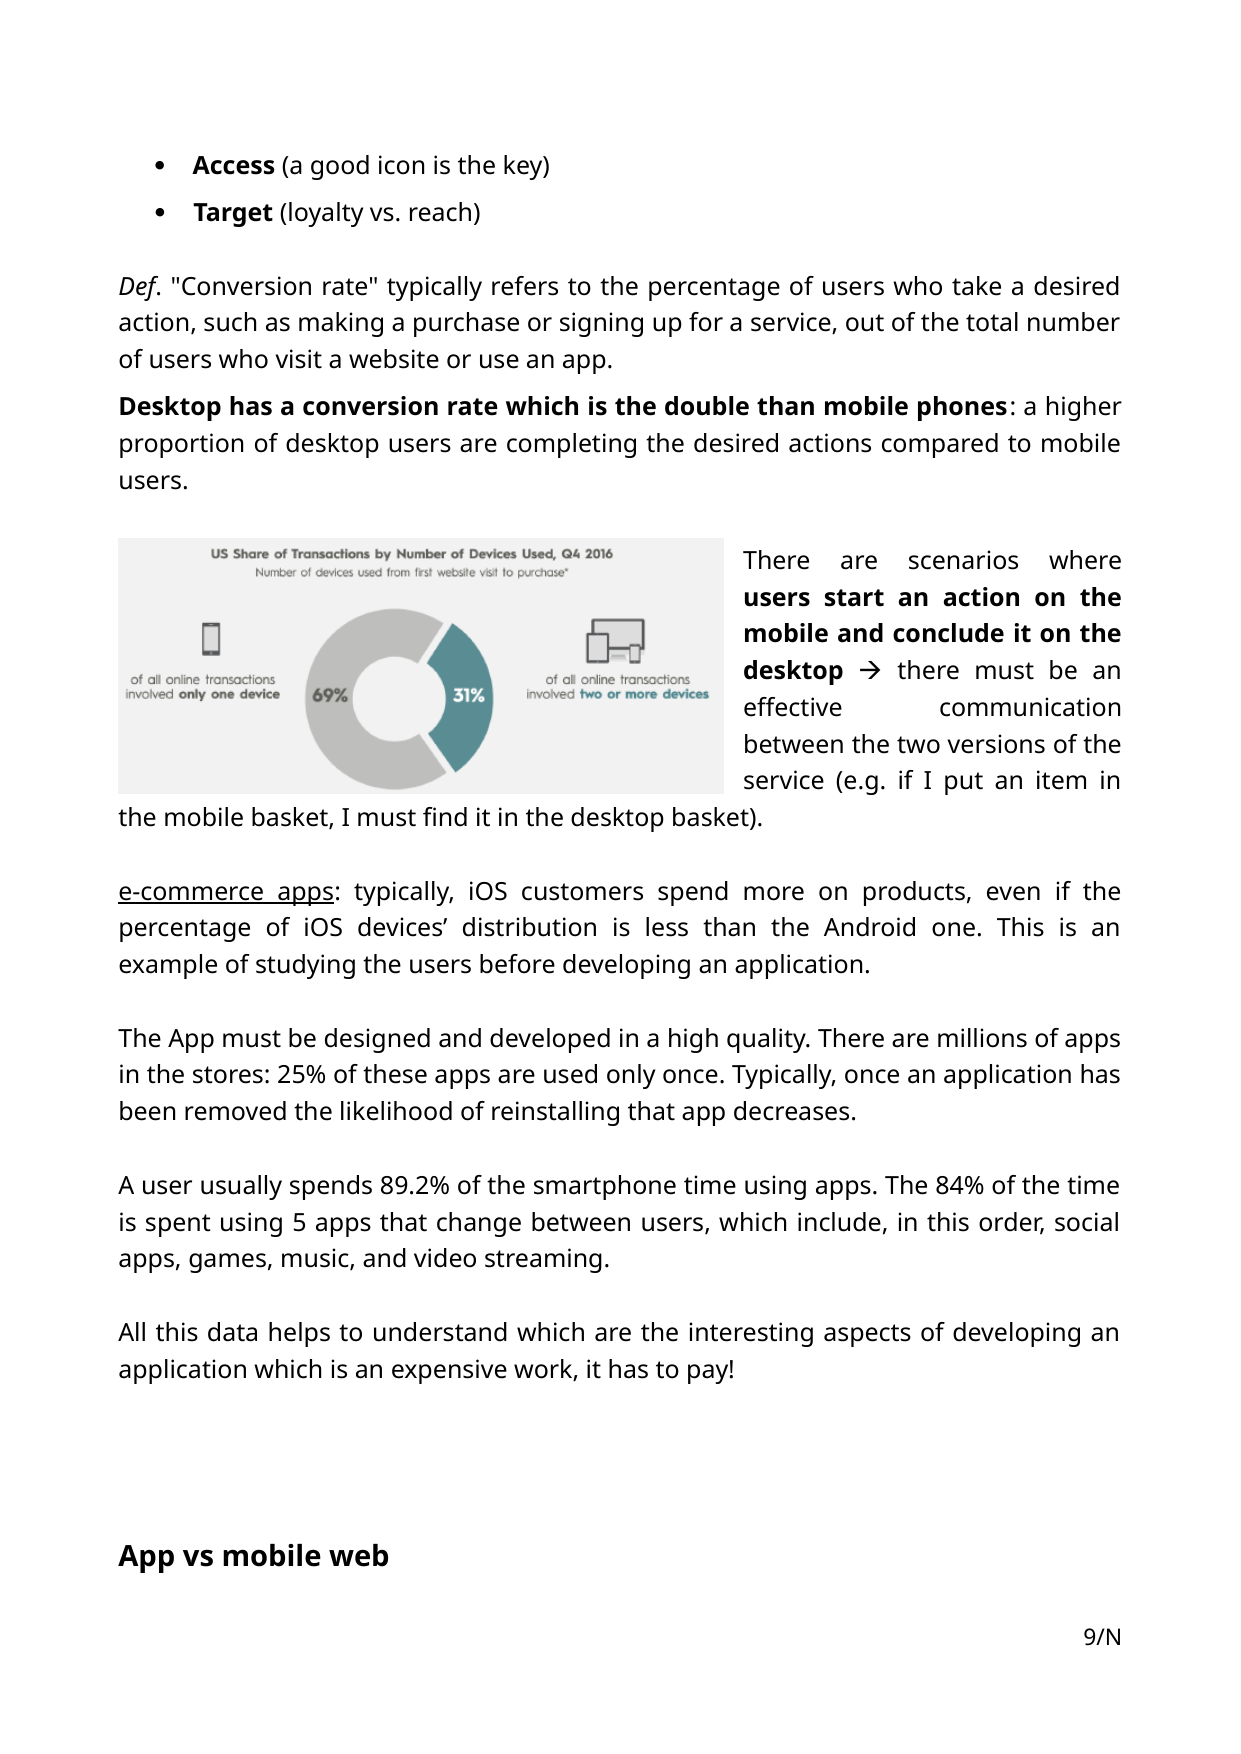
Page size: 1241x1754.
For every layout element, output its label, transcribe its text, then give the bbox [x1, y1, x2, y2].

text e-commerce apps: typically, iOS customers spend more on products, even if the percentage of iOS devices’ distribution is less than the Android one. This is an example of studying the users before developing an application. [118, 873, 1122, 981]
picture [118, 538, 724, 794]
text Desktop has a conversion rate which is the double than mobile phones: a higher proportion of desktop users are completing the desired actions compared to mobile users. [118, 389, 1122, 497]
text Def. "Conversion rate" typically refers to the percentage of users who take a desired action, such as making a purchase or signing up for a service, out of the total number of users who visit a website or use an app. [118, 268, 1122, 376]
list Access (a good icon is the key) [155, 148, 1122, 182]
text The App must be designed and developed in a high quality. There are millions of apps in the stores: 25% of these apps are used only once. Typically, once an application has been removed the likelihood of reinstalling that app decreases. [118, 1020, 1122, 1128]
list Target (loyalty vs. reach) [156, 195, 1122, 229]
text A user usually spends 89.2% of the smartphone time using apps. The 84% of the time is spent using 5 apps that change between users, which include, in this order, social apps, games, music, and video streaming. [118, 1167, 1122, 1275]
text App vs mobile web [118, 1535, 1122, 1575]
text All this data helps to understand which are the interesting aspects of developing an application which is an expensive work, it has to pay! [118, 1314, 1122, 1385]
